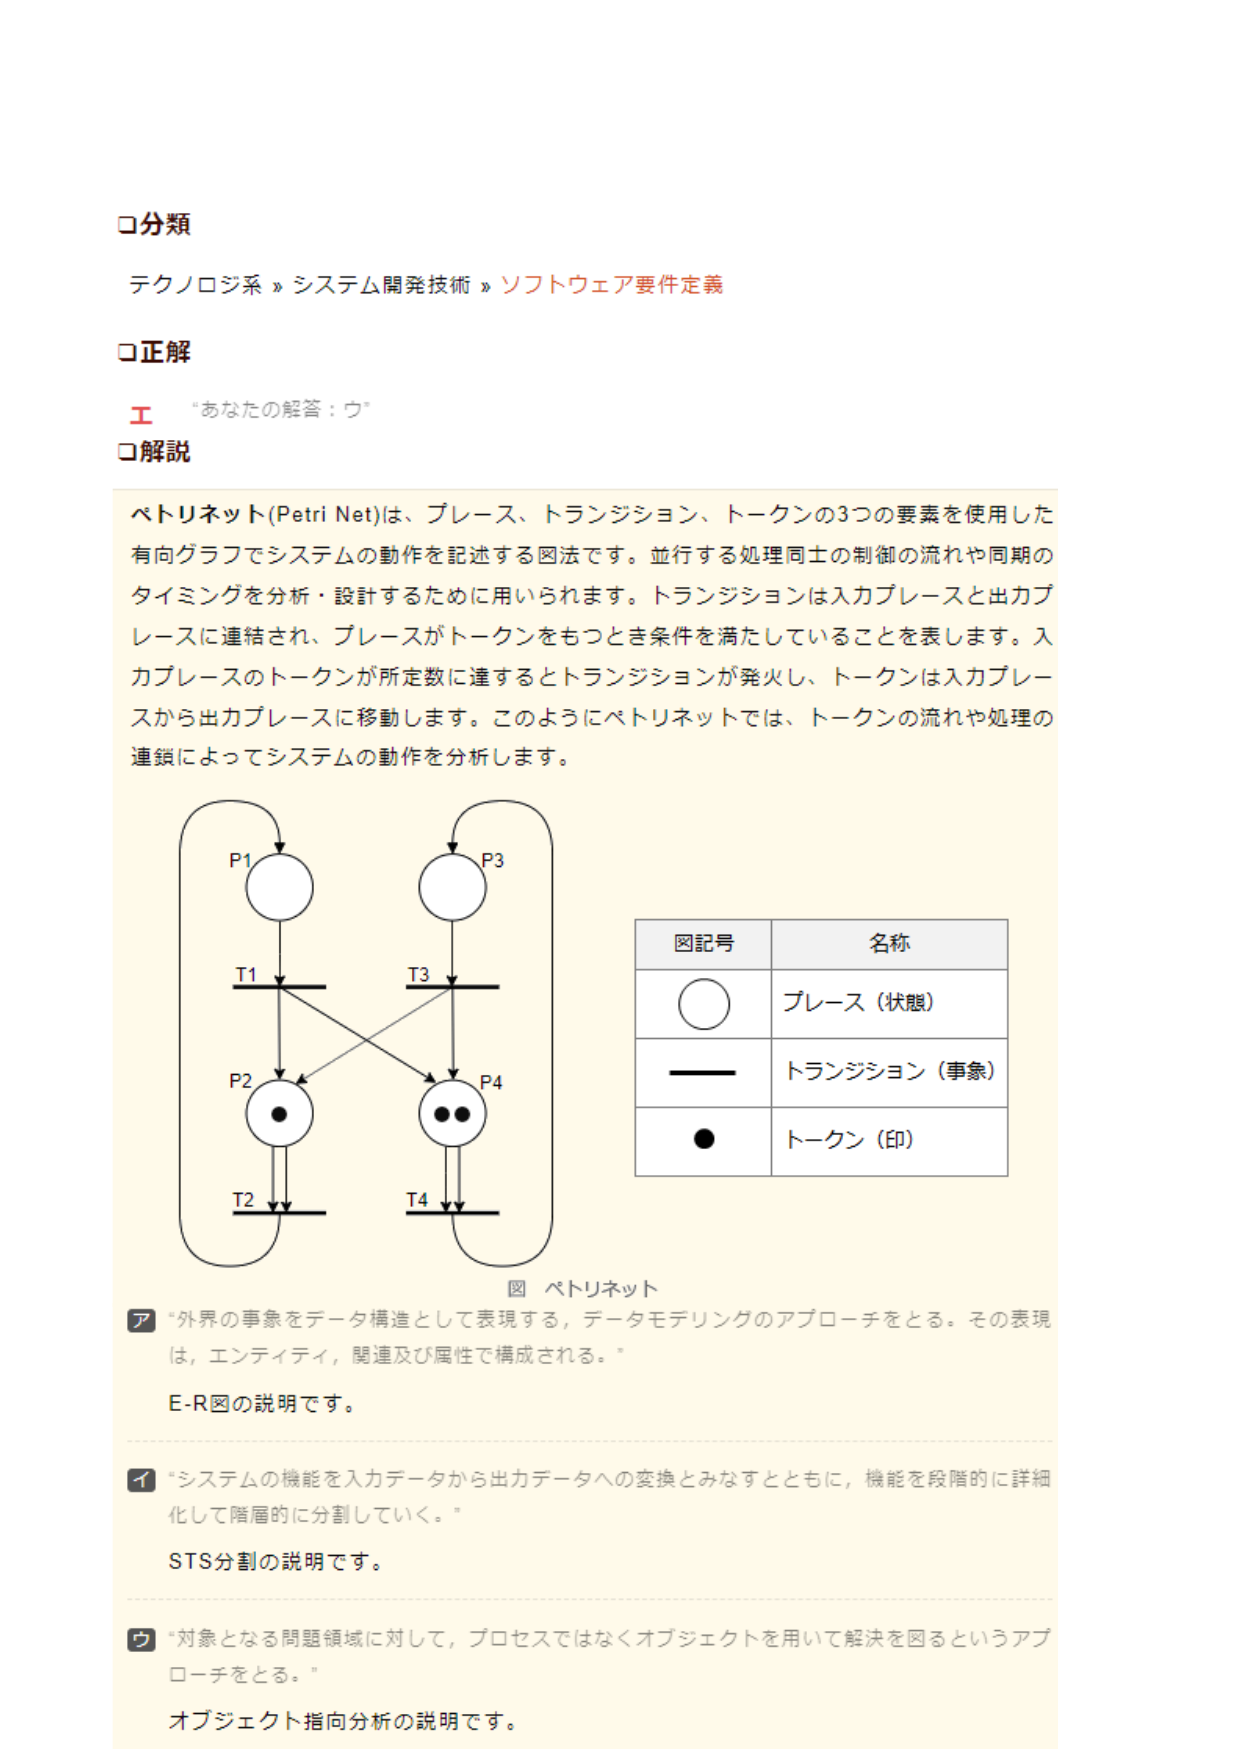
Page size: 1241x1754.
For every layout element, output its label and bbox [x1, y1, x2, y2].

picture [112, 439, 1058, 1749]
picture [112, 202, 904, 437]
